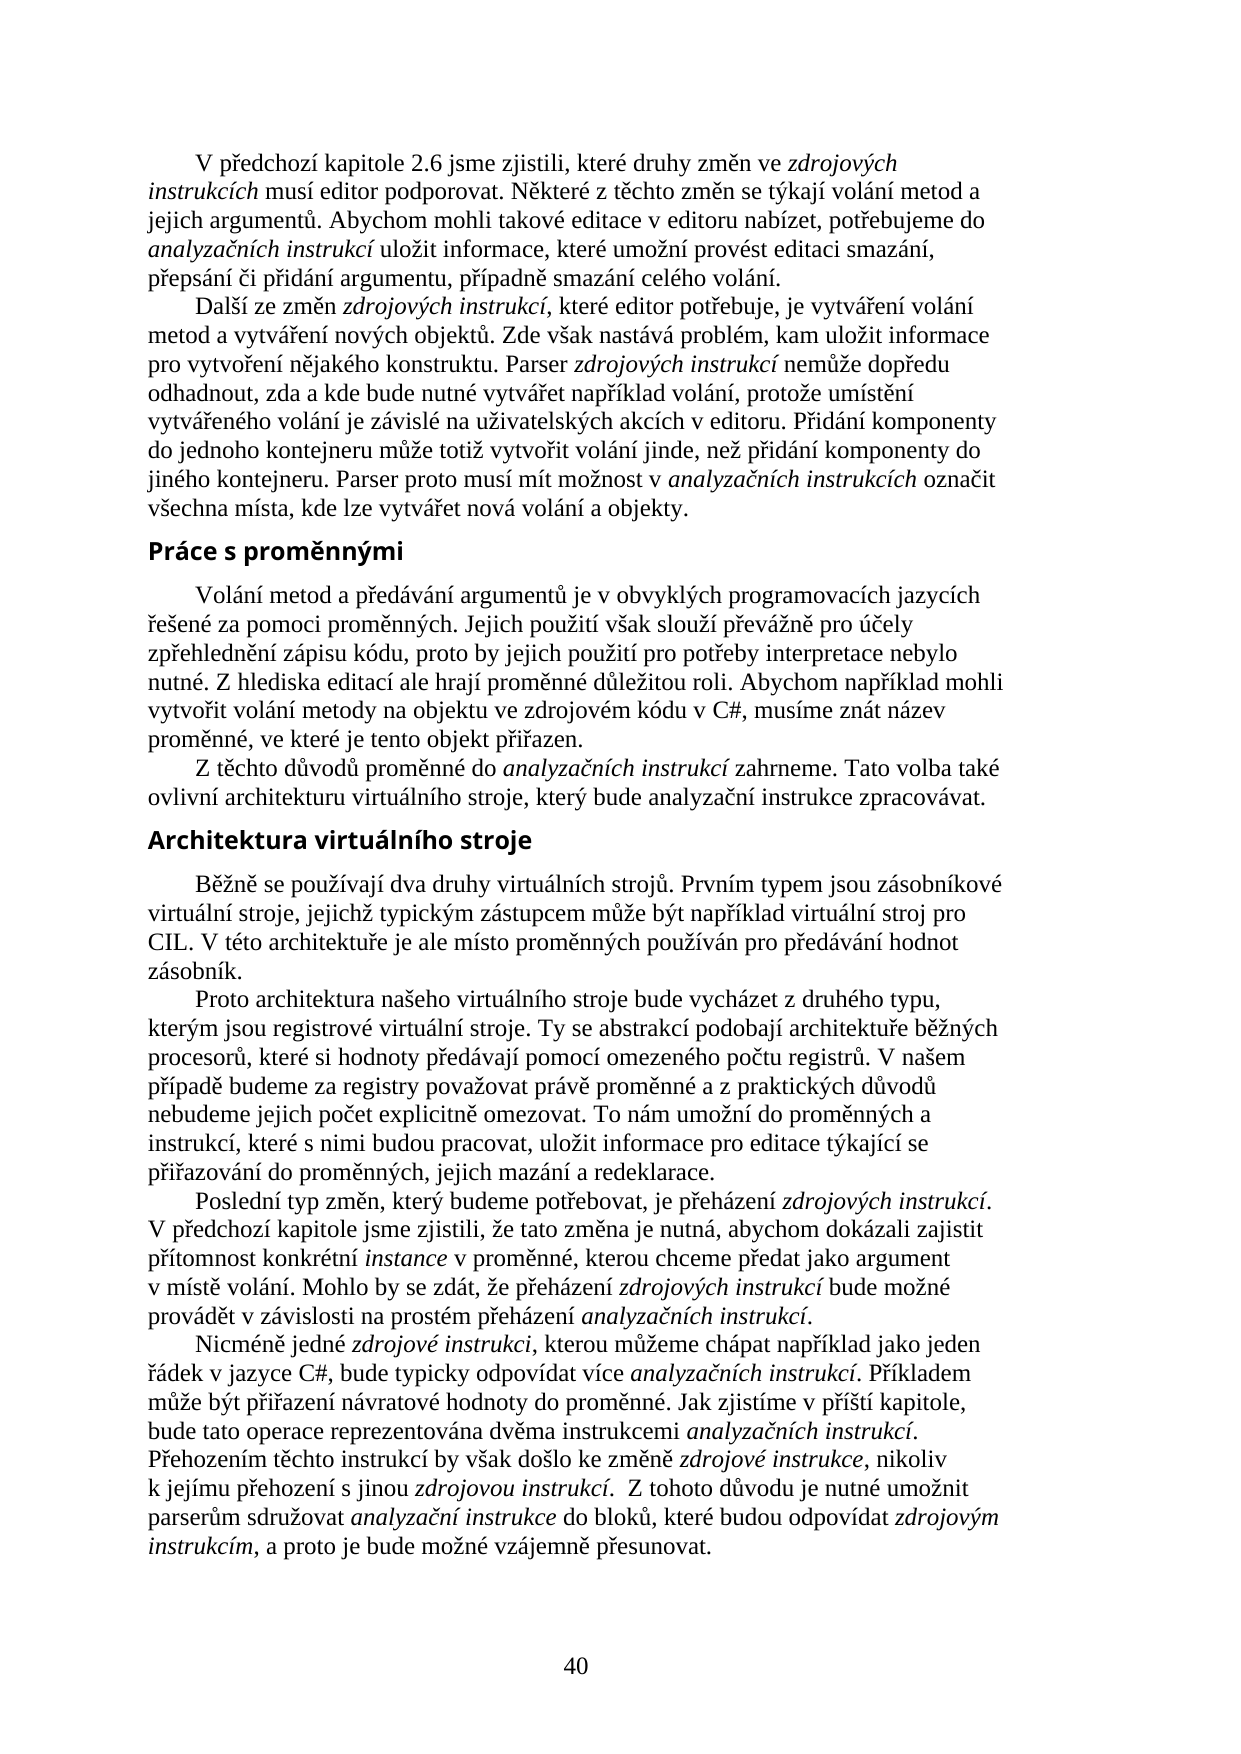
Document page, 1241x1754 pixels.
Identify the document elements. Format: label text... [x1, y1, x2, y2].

text Poslední typ změn, který budeme potřebovat, je přeházení zdrojových instrukcí. V předchozí kapitole jsme zjistili, že tato změna je nutná, abychom dokázali zajistit přítomnost konkrétní instance v proměnné, kterou chceme předat jako argument v místě volání. Mohlo by se zdát, že přeházení zdrojových instrukcí bude možné provádět v závislosti na prostém přeházení analyzačních instrukcí. [148, 1186, 1004, 1329]
text Architektura virtuálního stroje [148, 823, 1004, 857]
text Nicméně jedné zdrojové instrukci, kterou můžeme chápat například jako jeden řádek v jazyce C#, bude typicky odpovídat více analyzačních instrukcí. Příkladem může být přiřazení návratové hodnoty do proměnné. Jak zjistíme v příští kapitole, bude tato operace reprezentována dvěma instrukcemi analyzačních instrukcí. Přehozením těchto instrukcí by však došlo ke změně zdrojové instrukce, nikoliv k jejímu přehození s jinou zdrojovou instrukcí. Z tohoto důvodu je nutné umožnit parserům sdružovat analyzační instrukce do bloků, které budou odpovídat zdrojovým instrukcím, a proto je bude možné vzájemně přesunovat. [148, 1329, 1004, 1559]
text Další ze změn zdrojových instrukcí, které editor potřebuje, je vytváření volání metod a vytváření nových objektů. Zde však nastává problém, kam uložit informace pro vytvoření nějakého konstruktu. Parser zdrojových instrukcí nemůže dopředu odhadnout, zda a kde bude nutné vytvářet například volání, protože umístění vytvářeného volání je závislé na uživatelských akcích v editoru. Přidání komponenty do jednoho kontejneru může totiž vytvořit volání jinde, než přidání komponenty do jiného kontejneru. Parser proto musí mít možnost v analyzačních instrukcích označit všechna místa, kde lze vytvářet nová volání a objekty. [148, 291, 1004, 521]
text V předchozí kapitole 2.6 jsme zjistili, které druhy změn ve zdrojových instrukcích musí editor podporovat. Některé z těchto změn se týkají volání metod a jejich argumentů. Abychom mohli takové editace v editoru nabízet, potřebujeme do analyzačních instrukcí uložit informace, které umožní provést editaci smazání, přepsání či přidání argumentu, případně smazání celého volání. [148, 148, 1004, 291]
text Běžně se používají dva druhy virtuálních strojů. Prvním typem jsou zásobníkové virtuální stroje, jejichž typickým zástupcem může být například virtuální stroj pro CIL. V této architektuře je ale místo proměnných používán pro předávání hodnot zásobník. [148, 869, 1004, 984]
text Práce s proměnnými [148, 534, 1004, 568]
text Volání metod a předávání argumentů je v obvyklých programovacích jazycích řešené za pomoci proměnných. Jejich použití však slouží převážně pro účely zpřehlednění zápisu kódu, proto by jejich použití pro potřeby interpretace nebylo nutné. Z hlediska editací ale hrají proměnné důležitou roli. Abychom například mohli vytvořit volání metody na objektu ve zdrojovém kódu v C#, musíme znát název proměnné, ve které je tento objekt přiřazen. [148, 581, 1004, 753]
text Proto architektura našeho virtuálního stroje bude vycházet z druhého typu, kterým jsou registrové virtuální stroje. Ty se abstrakcí podobají architektuře běžných procesorů, které si hodnoty předávají pomocí omezeného počtu registrů. V našem případě budeme za registry považovat právě proměnné a z praktických důvodů nebudeme jejich počet explicitně omezovat. To nám umožní do proměnných a instrukcí, které s nimi budou pracovat, uložit informace pro editace týkající se přiřazování do proměnných, jejich mazání a redeklarace. [148, 984, 1004, 1186]
text Z těchto důvodů proměnné do analyzačních instrukcí zahrneme. Tato volba také ovlivní architekturu virtuálního stroje, který bude analyzační instrukce zpracovávat. [148, 753, 1004, 811]
